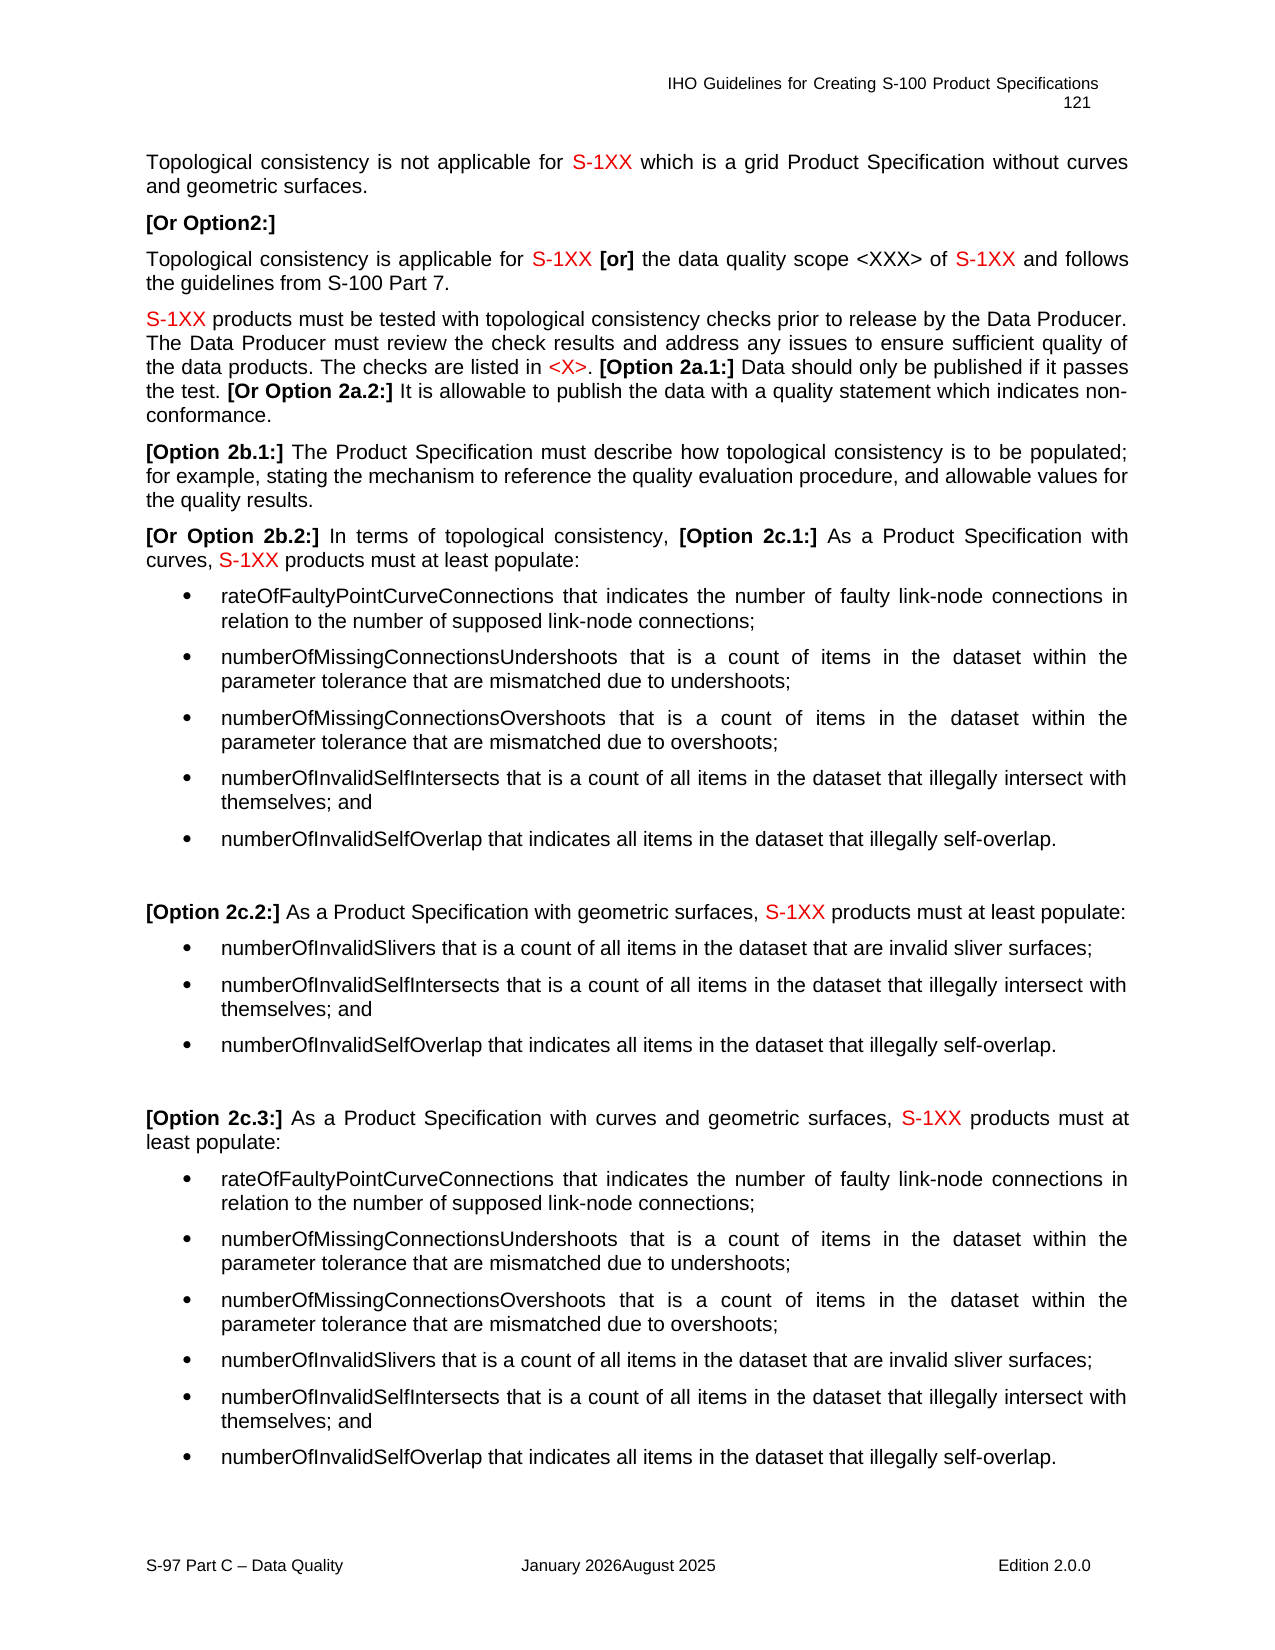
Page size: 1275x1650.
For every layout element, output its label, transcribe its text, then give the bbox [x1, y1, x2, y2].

list numberOfInvalidSelfOverlap that indicates all items in the dataset that illegally self-overlap. [183, 1445, 1129, 1469]
text Topological consistency is not applicable for S-1XX which is a grid Product Specification without curves and geometric surfaces. [146, 150, 1129, 198]
list numberOfInvalidSelfIntersects that is a count of all items in the dataset that illegally intersect with themselves; and [183, 972, 1129, 1021]
text [Option 2b.1:] The Product Specification must describe how topological consistency is to be populated; for example, stating the mechanism to reference the quality evaluation procedure, and allowable values for the quality results. [146, 439, 1129, 511]
list numberOfInvalidSelfIntersects that is a count of all items in the dataset that illegally intersect with themselves; and [183, 766, 1129, 814]
list rateOfFaultyPointCurveConnections that indicates the number of faulty link-node connections in relation to the number of supposed link-node connections; [183, 1166, 1129, 1214]
list numberOfInvalidSlivers that is a count of all items in the dataset that are invalid sliver surfaces; [183, 936, 1129, 960]
list numberOfInvalidSlivers that is a count of all items in the dataset that are invalid sliver surfaces; [183, 1348, 1129, 1372]
text [Or Option2:] [146, 210, 1129, 234]
list numberOfMissingConnectionsUndershoots that is a count of items in the dataset within the parameter tolerance that are mismatched due to undershoots; [183, 1227, 1129, 1275]
list numberOfInvalidSelfOverlap that indicates all items in the dataset that illegally self-overlap. [183, 826, 1129, 851]
text [Or Option 2b.2:] In terms of topological consistency, [Option 2c.1:] As a Product Specification with curves, S-1XX products must at least populate: [146, 524, 1129, 572]
list numberOfMissingConnectionsUndershoots that is a count of items in the dataset within the parameter tolerance that are mismatched due to undershoots; [183, 645, 1129, 693]
text Topological consistency is applicable for S-1XX [or] the data quality scope <XXX> of S-1XX and follows the guidelines from S-100 Part 7. [146, 247, 1129, 295]
text S-1XX products must be tested with topological consistency checks prior to release by the Data Producer. The Data Producer must review the check results and address any issues to ensure sufficient quality of the data products. The checks are listed in <X>. [Option 2a.1:] Data should only be published if it passes the test. [Or Option 2a.2:] It is allowable to publish the data with a quality statement which indicates non-conformance. [146, 307, 1129, 427]
list rateOfFaultyPointCurveConnections that indicates the number of faulty link-node connections in relation to the number of supposed link-node connections; [183, 584, 1129, 632]
list numberOfInvalidSelfIntersects that is a count of all items in the dataset that illegally intersect with themselves; and [183, 1384, 1129, 1433]
list numberOfInvalidSelfOverlap that indicates all items in the dataset that illegally self-overlap. [183, 1033, 1129, 1057]
list numberOfMissingConnectionsOvershoots that is a count of items in the dataset within the parameter tolerance that are mismatched due to overshoots; [183, 1287, 1129, 1336]
text [Option 2c.2:] As a Product Specification with geometric surfaces, S-1XX products must at least populate: [146, 899, 1129, 923]
list numberOfMissingConnectionsOvershoots that is a count of items in the dataset within the parameter tolerance that are mismatched due to overshoots; [183, 705, 1129, 753]
text [Option 2c.3:] As a Product Specification with curves and geometric surfaces, S-1XX products must at least populate: [146, 1106, 1129, 1154]
